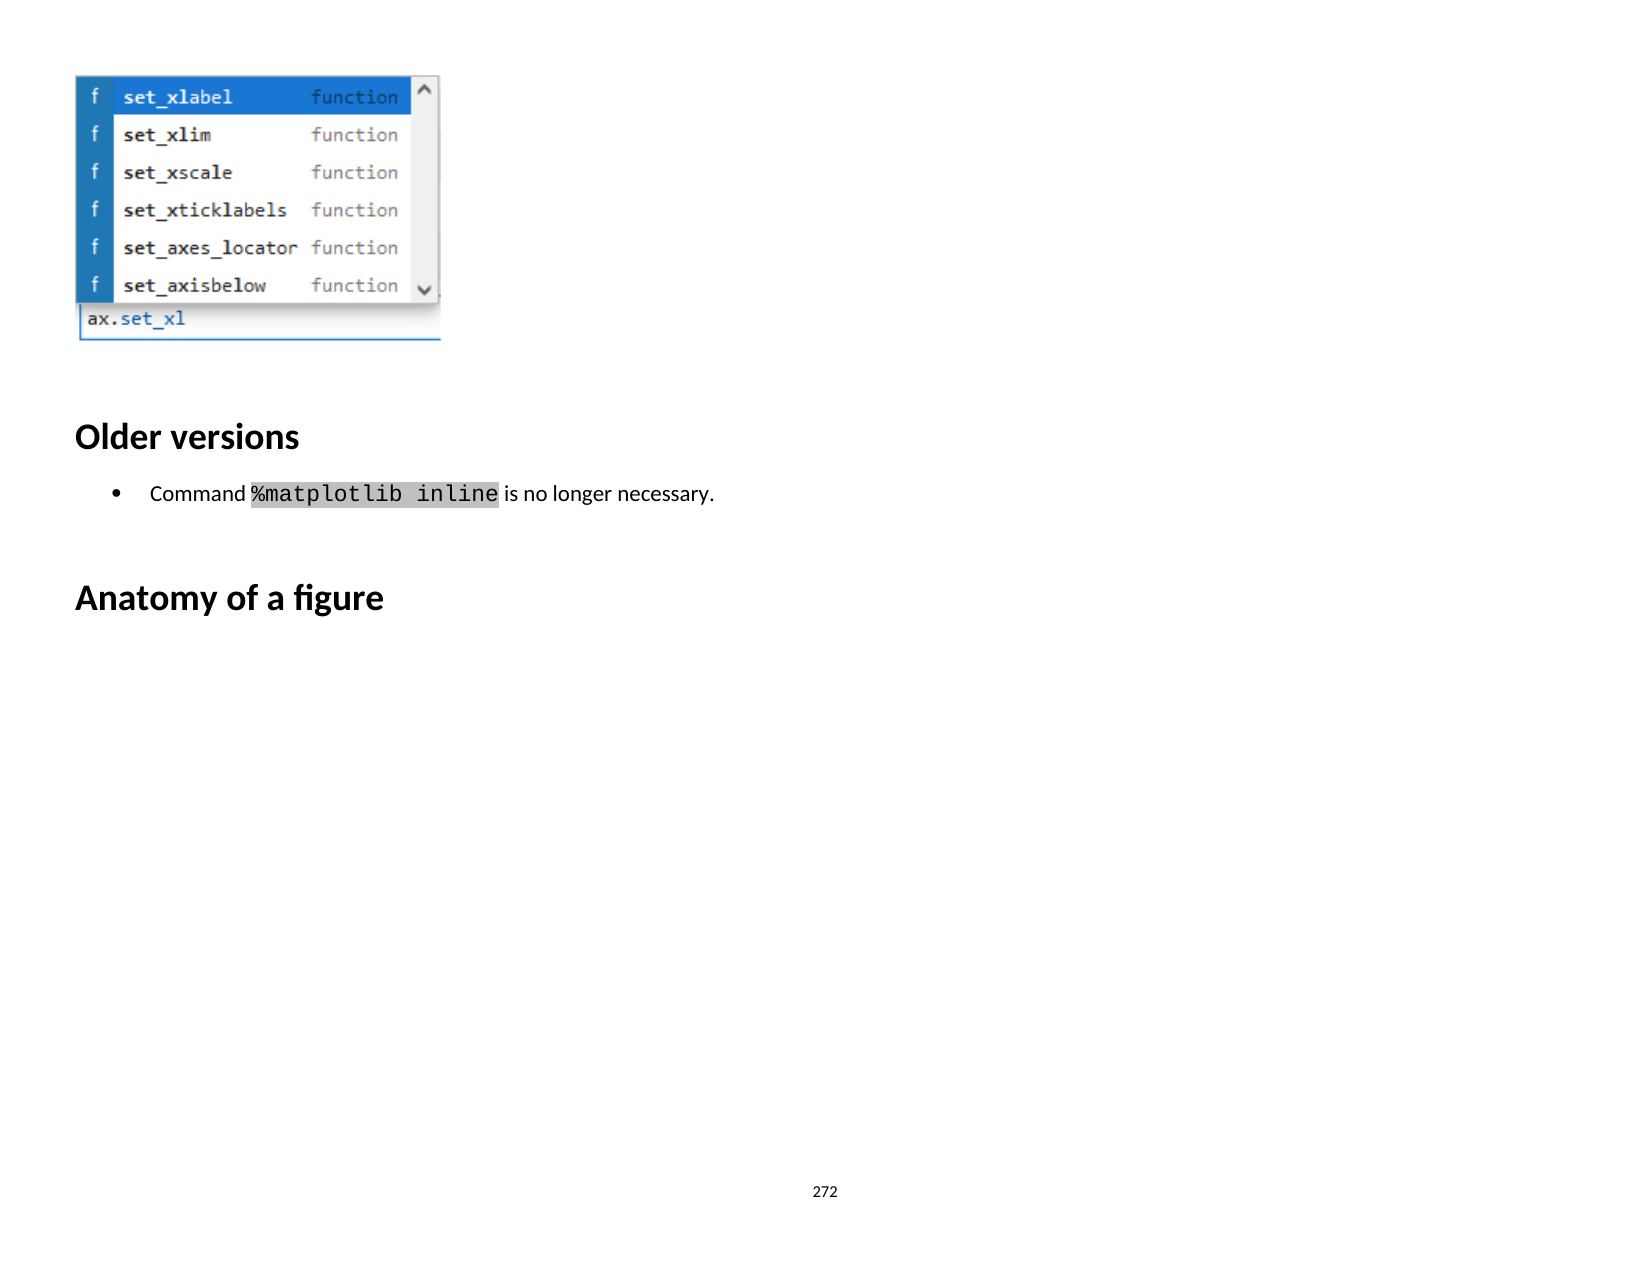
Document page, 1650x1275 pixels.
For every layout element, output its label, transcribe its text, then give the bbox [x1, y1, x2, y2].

picture [75, 75, 441, 347]
text Anatomy of a figure [75, 574, 1575, 619]
list Command %matplotlib inline is no longer necessary. [112, 479, 1575, 508]
text Older versions [75, 413, 1575, 458]
